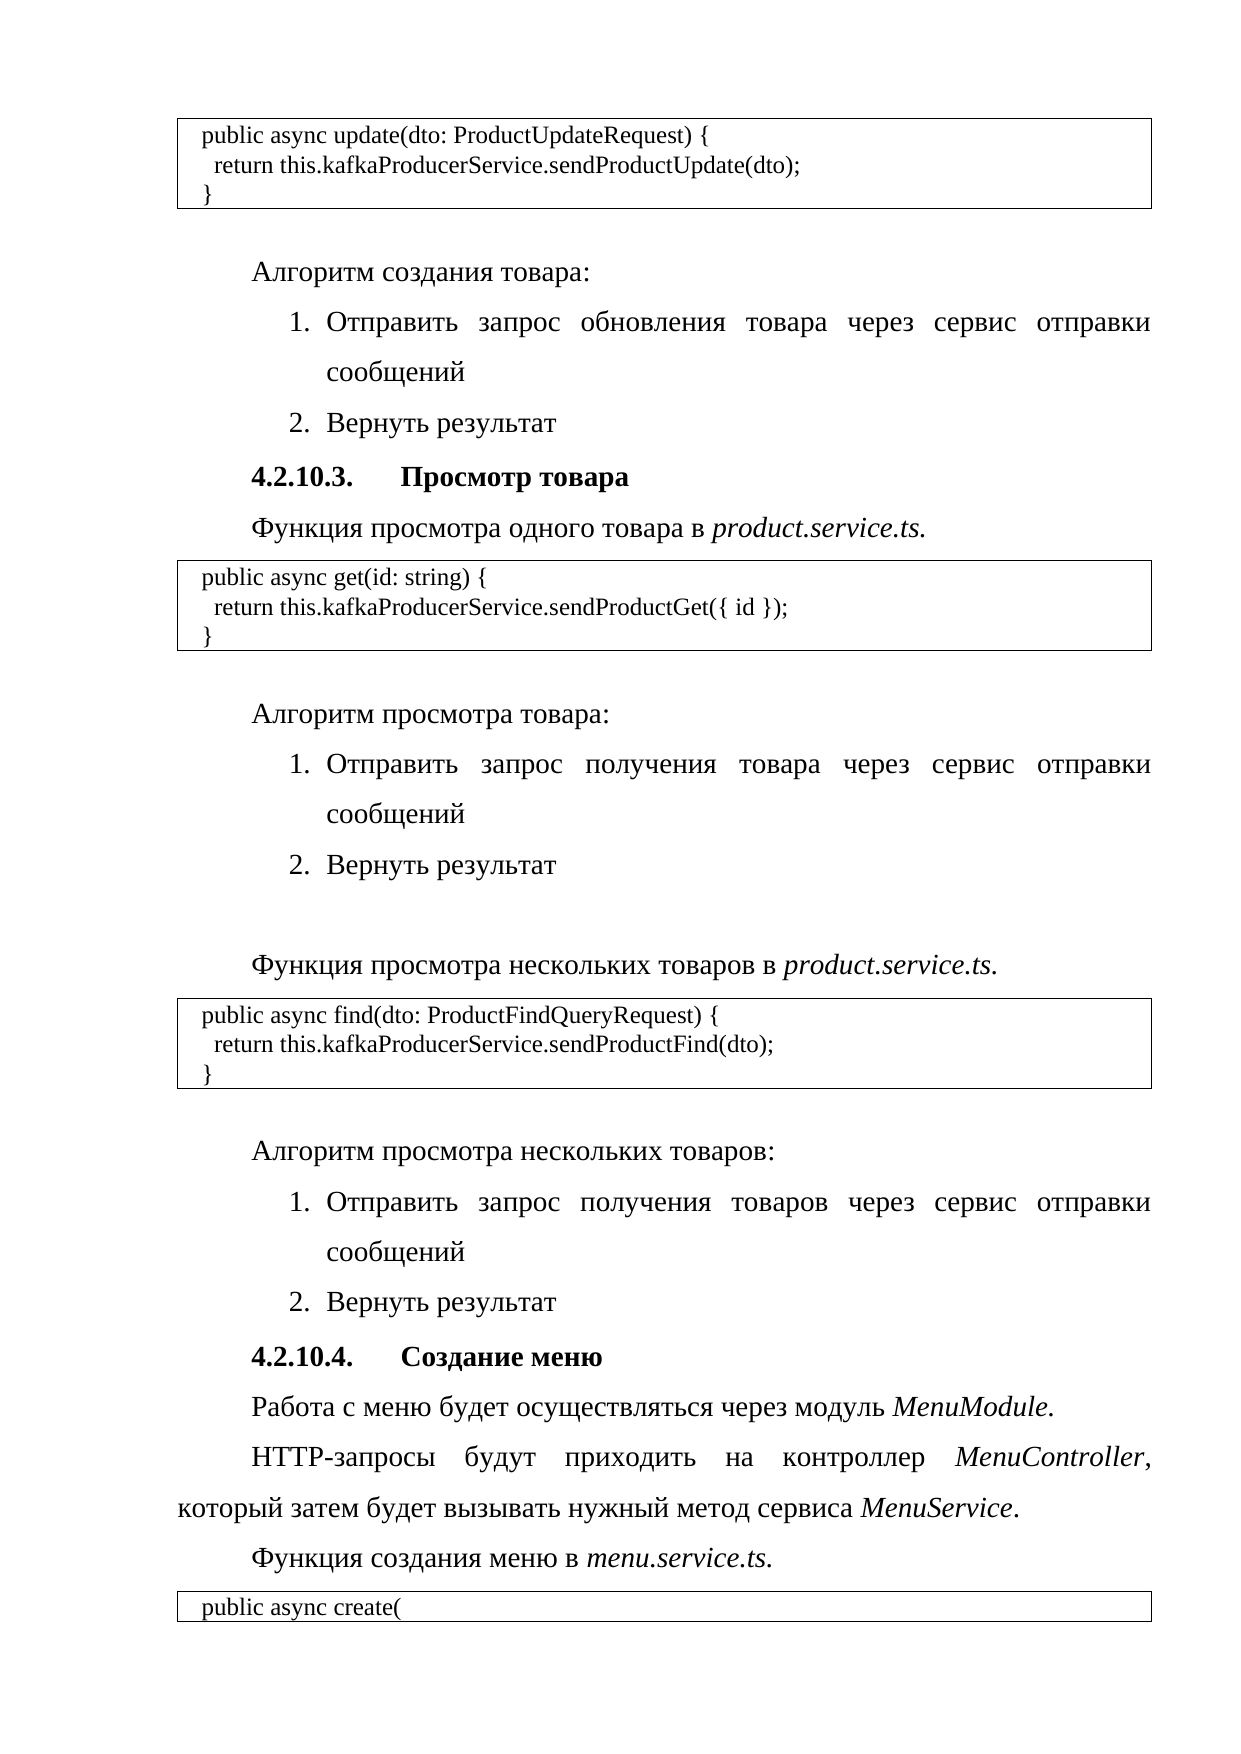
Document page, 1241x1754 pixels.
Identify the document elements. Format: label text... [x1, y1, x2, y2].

text Функция просмотра нескольких товаров в product.service.ts. [177, 947, 1152, 981]
list Вернуть результат [288, 405, 1152, 438]
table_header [178, 1592, 1151, 1621]
text Работа с меню будет осуществляться через модуль MenuModule. [177, 1389, 1152, 1423]
text Алгоритм создания товара: [177, 254, 1152, 287]
text Алгоритм просмотра нескольких товаров: [177, 1133, 1152, 1167]
text HTTP-запросы будут приходить на контроллер MenuController, который затем будет вызывать нужный метод сервиса MenuService. [177, 1439, 1152, 1523]
list Вернуть результат [288, 847, 1152, 880]
table_header public async get(id: string) { return this.kafkaProducerService.sendProductGet({ id }); } [178, 561, 1151, 650]
table_header public async update(dto: ProductUpdateRequest) { return this.kafkaProducerService.sendProductUpdate(dto); } [178, 119, 1151, 208]
text Функция создания меню в menu.service.ts. [177, 1540, 1152, 1574]
text Алгоритм просмотра товара: [177, 696, 1152, 729]
list Отправить запрос обновления товара через сервис отправки сообщений [288, 304, 1152, 388]
list Вернуть результат [288, 1284, 1152, 1318]
subtitle Создание меню [251, 1339, 1152, 1372]
list Отправить запрос получения товара через сервис отправки сообщений [288, 746, 1152, 830]
subtitle Просмотр товара [251, 459, 1152, 493]
list Отправить запрос получения товаров через сервис отправки сообщений [288, 1184, 1152, 1268]
table_header public async find(dto: ProductFindQueryRequest) { return this.kafkaProducerService.sendProductFind(dto); } [178, 999, 1151, 1088]
text Функция просмотра одного товара в product.service.ts. [177, 510, 1152, 543]
